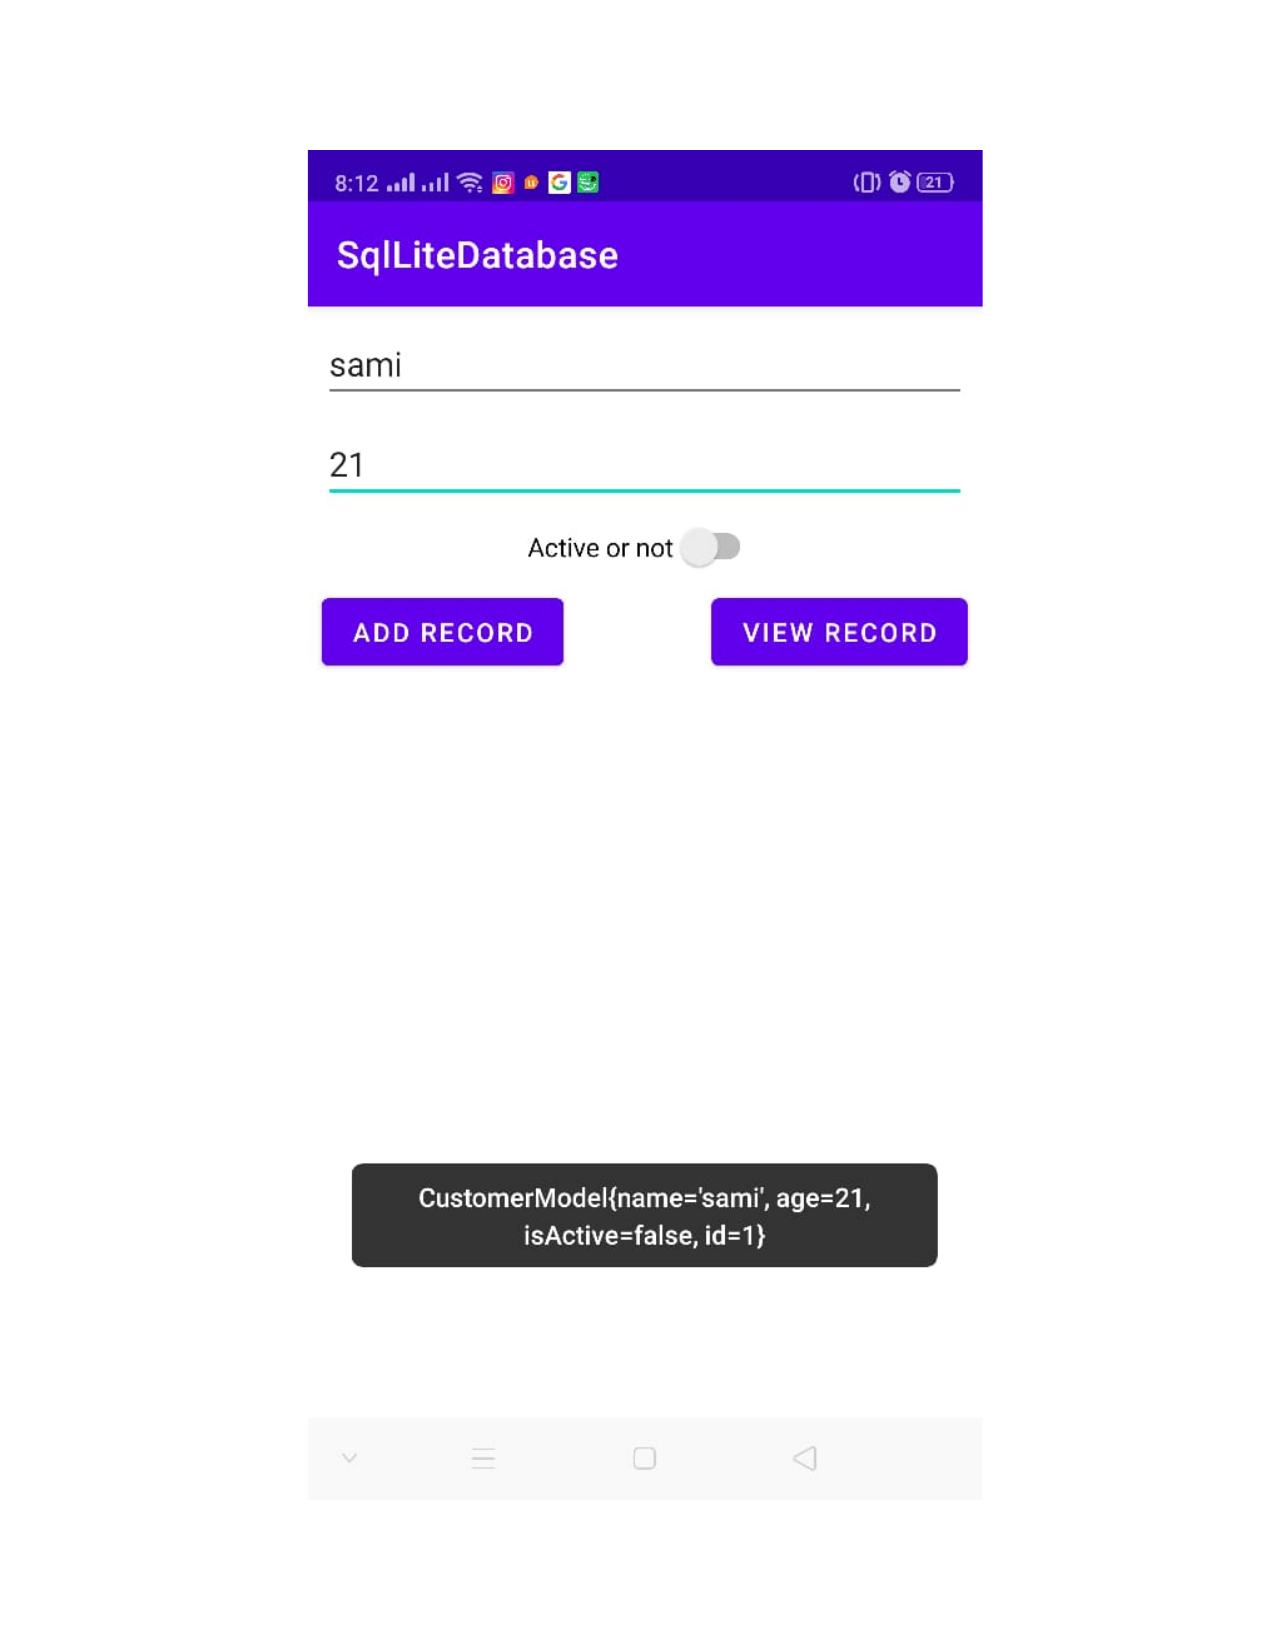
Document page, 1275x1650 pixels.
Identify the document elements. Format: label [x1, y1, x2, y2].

picture [307, 150, 983, 1500]
